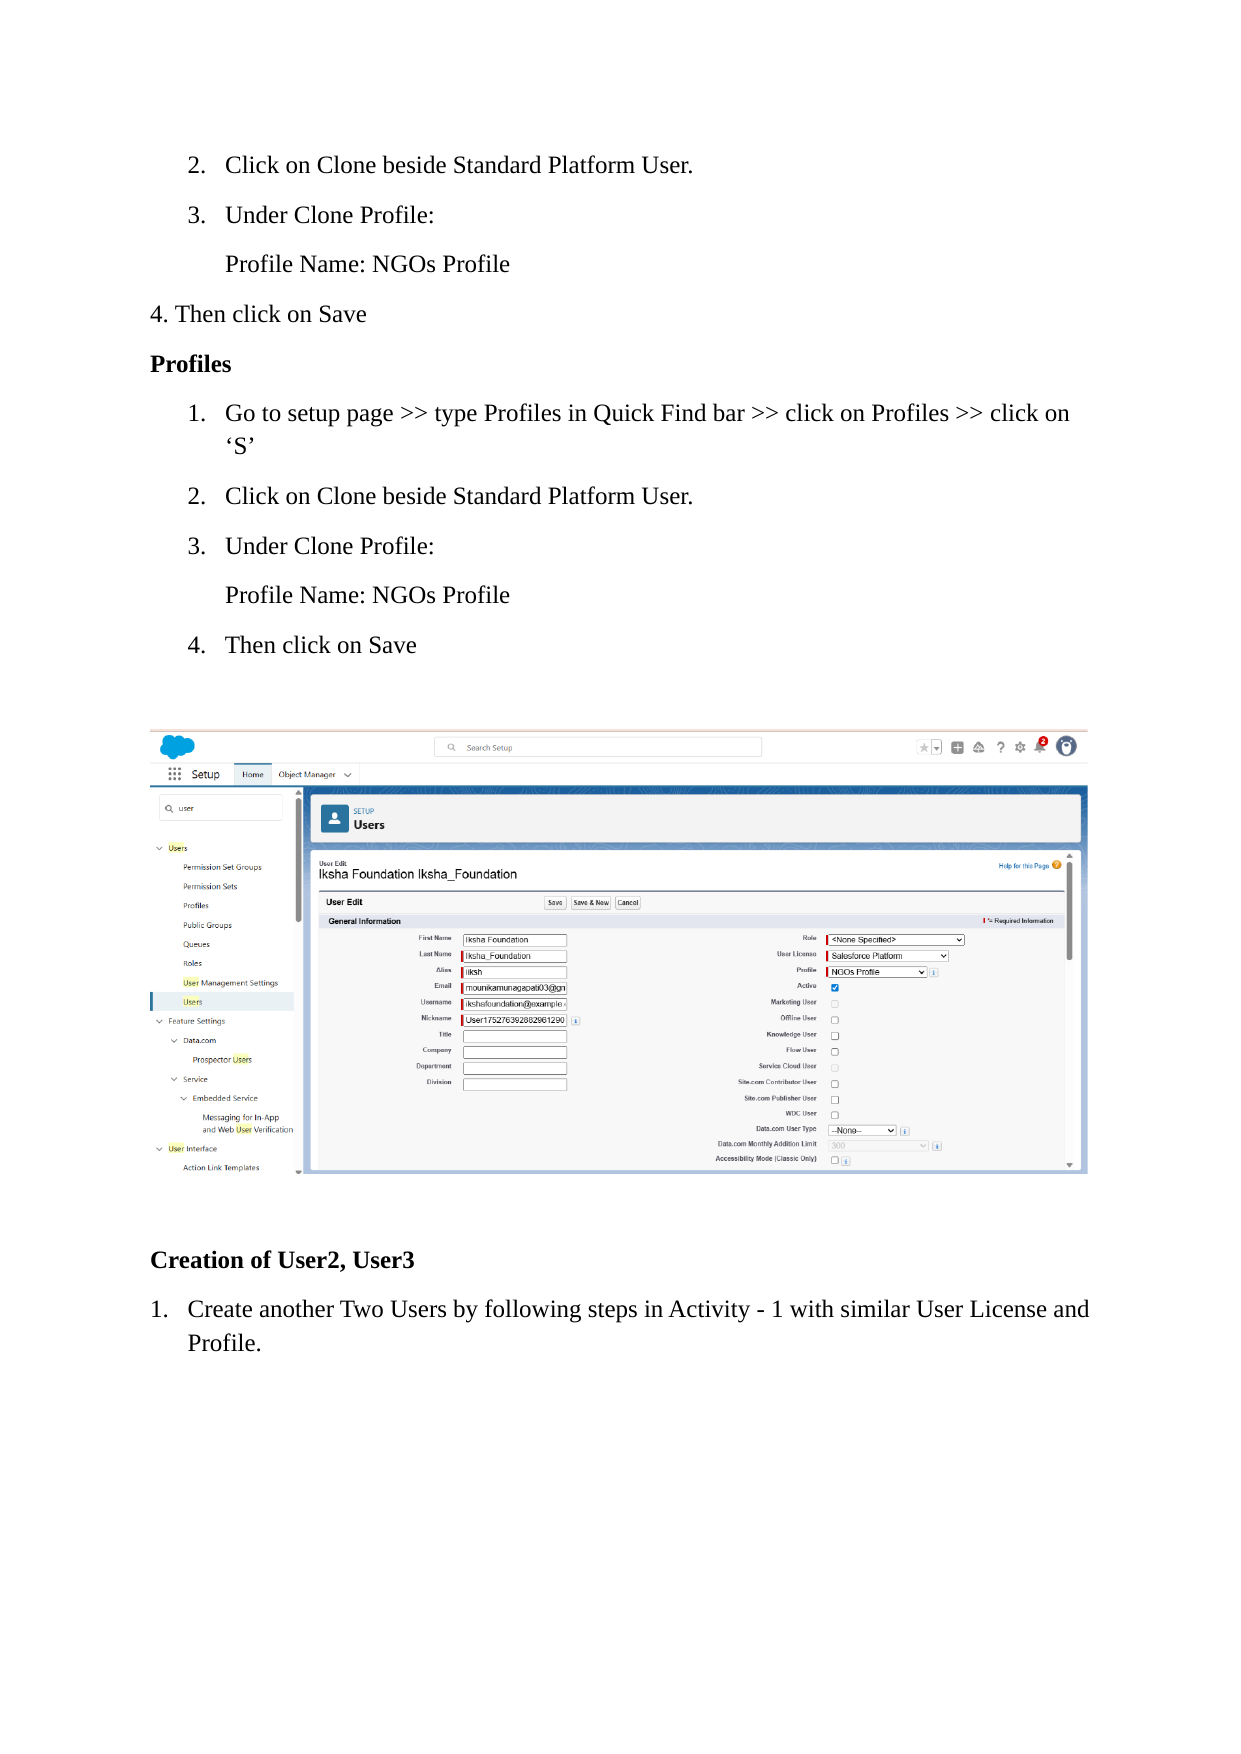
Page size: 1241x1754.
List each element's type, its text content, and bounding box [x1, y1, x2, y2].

text 4. Then click on Save [150, 299, 1090, 328]
picture [150, 729, 1088, 1174]
list Click on Clone beside Standard Platform User. [187, 481, 1090, 510]
text 4. Then click on Save [150, 630, 1090, 659]
list Under Clone Profile: [187, 531, 1090, 559]
text Profiles [150, 349, 1090, 377]
list Create another Two Users by following steps in Activity - 1 with similar User License and Profile. [150, 1294, 1090, 1356]
text Profile Name: NGOs Profile [150, 249, 1090, 278]
list Under Clone Profile: [187, 200, 1090, 228]
text Profile Name: NGOs Profile [150, 581, 1090, 609]
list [187, 398, 1090, 460]
text Creation of User2, User3 [150, 1245, 1090, 1274]
list Click on Clone beside Standard Platform User. [187, 150, 1090, 179]
